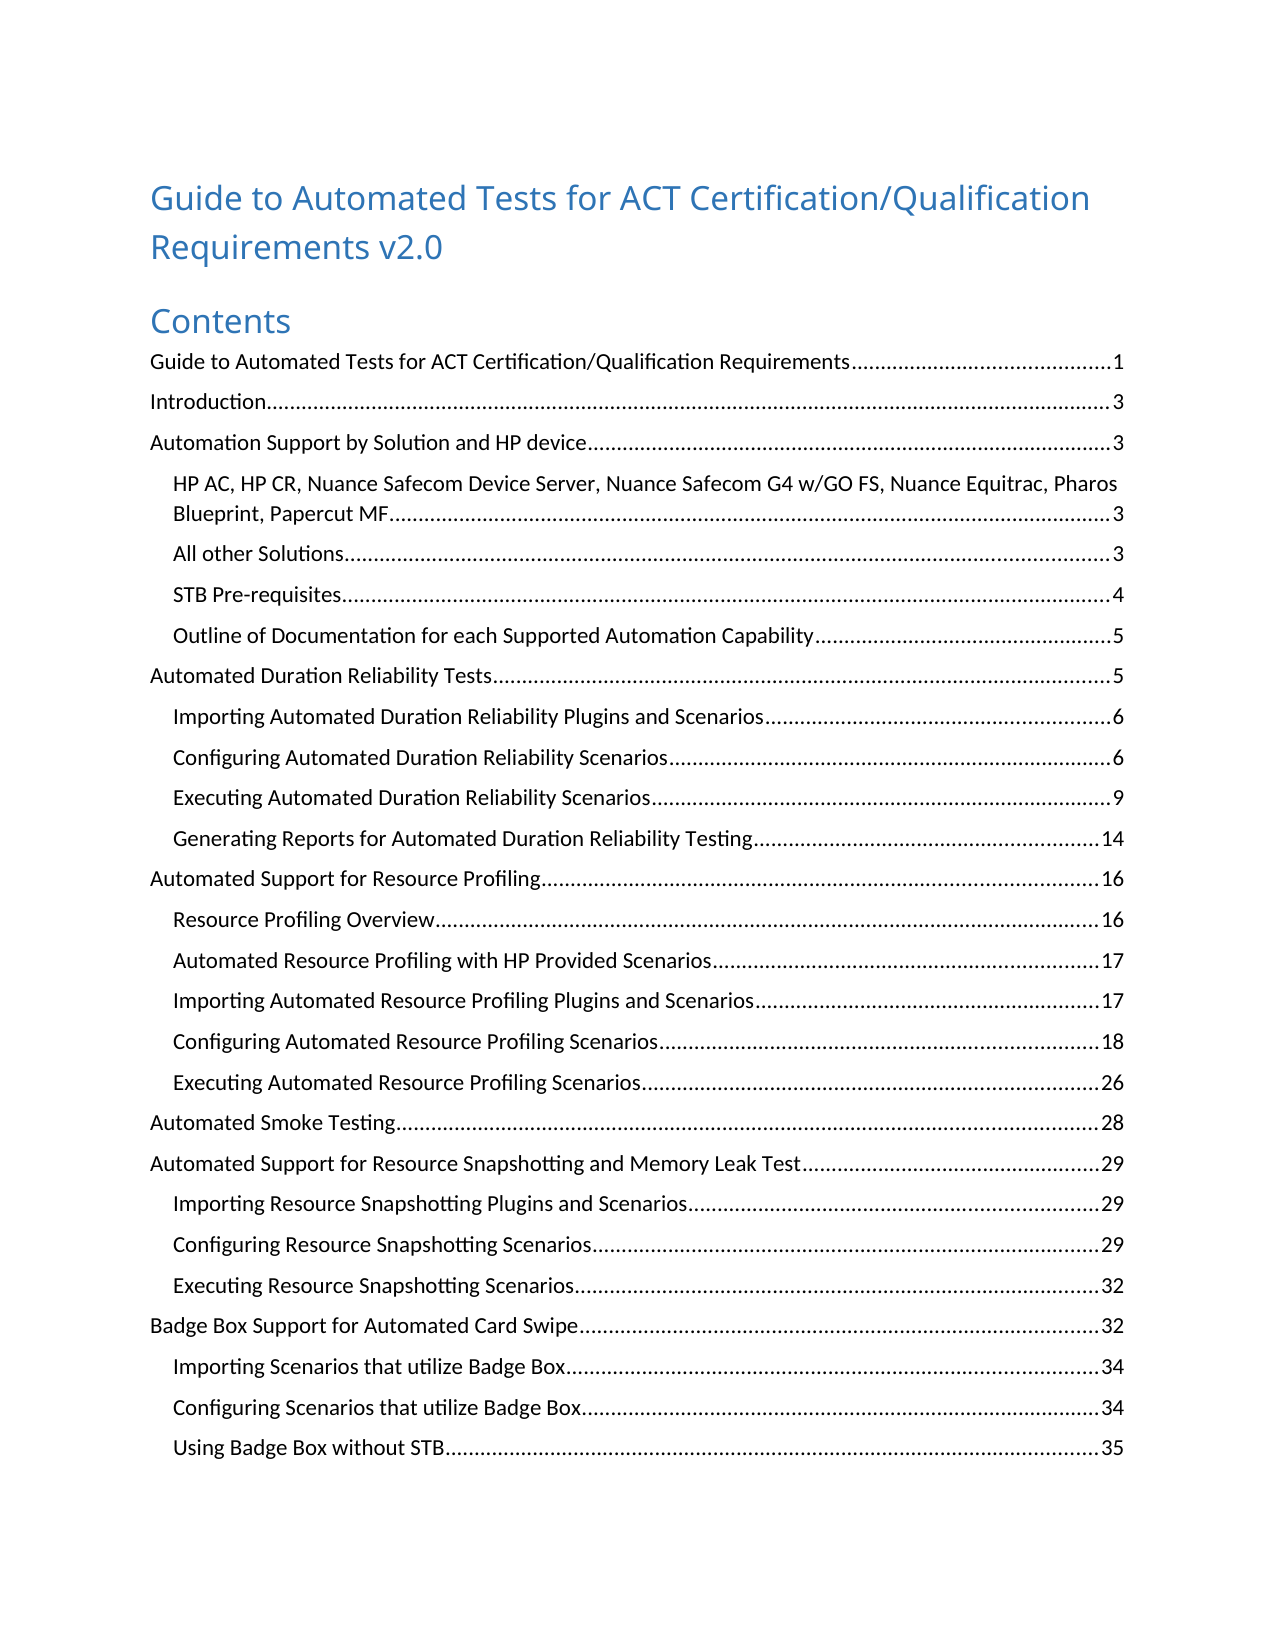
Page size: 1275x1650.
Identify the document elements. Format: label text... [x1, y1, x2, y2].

subtitle Guide to Automated Tests for ACT Certification/Qualification Requirements v2.0 [150, 175, 1125, 269]
